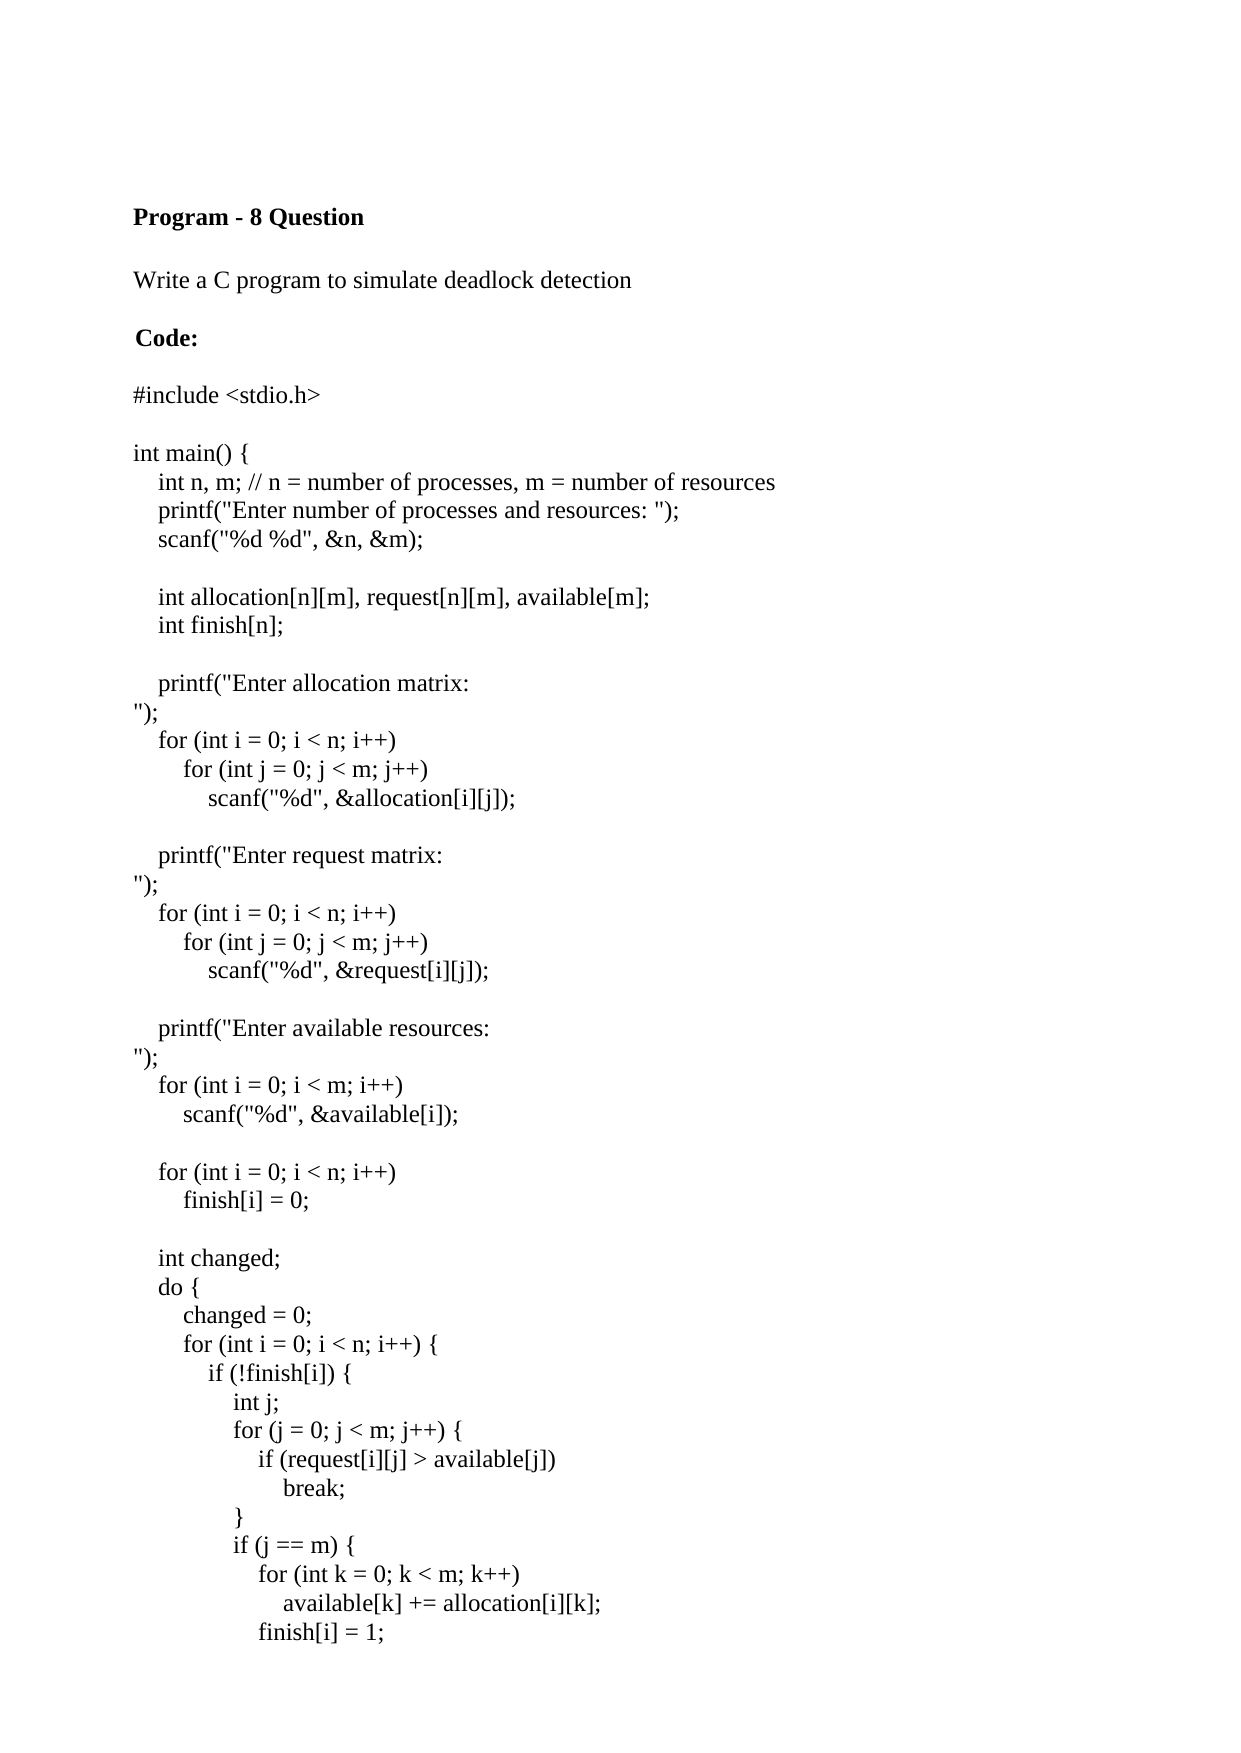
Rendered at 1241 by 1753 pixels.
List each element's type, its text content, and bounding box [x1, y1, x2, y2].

subtitle Code: [135, 323, 1107, 352]
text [133, 352, 1107, 1645]
subtitle Program - 8 Question [133, 202, 1107, 231]
text Write a C program to simulate deadlock detection [133, 265, 1107, 294]
